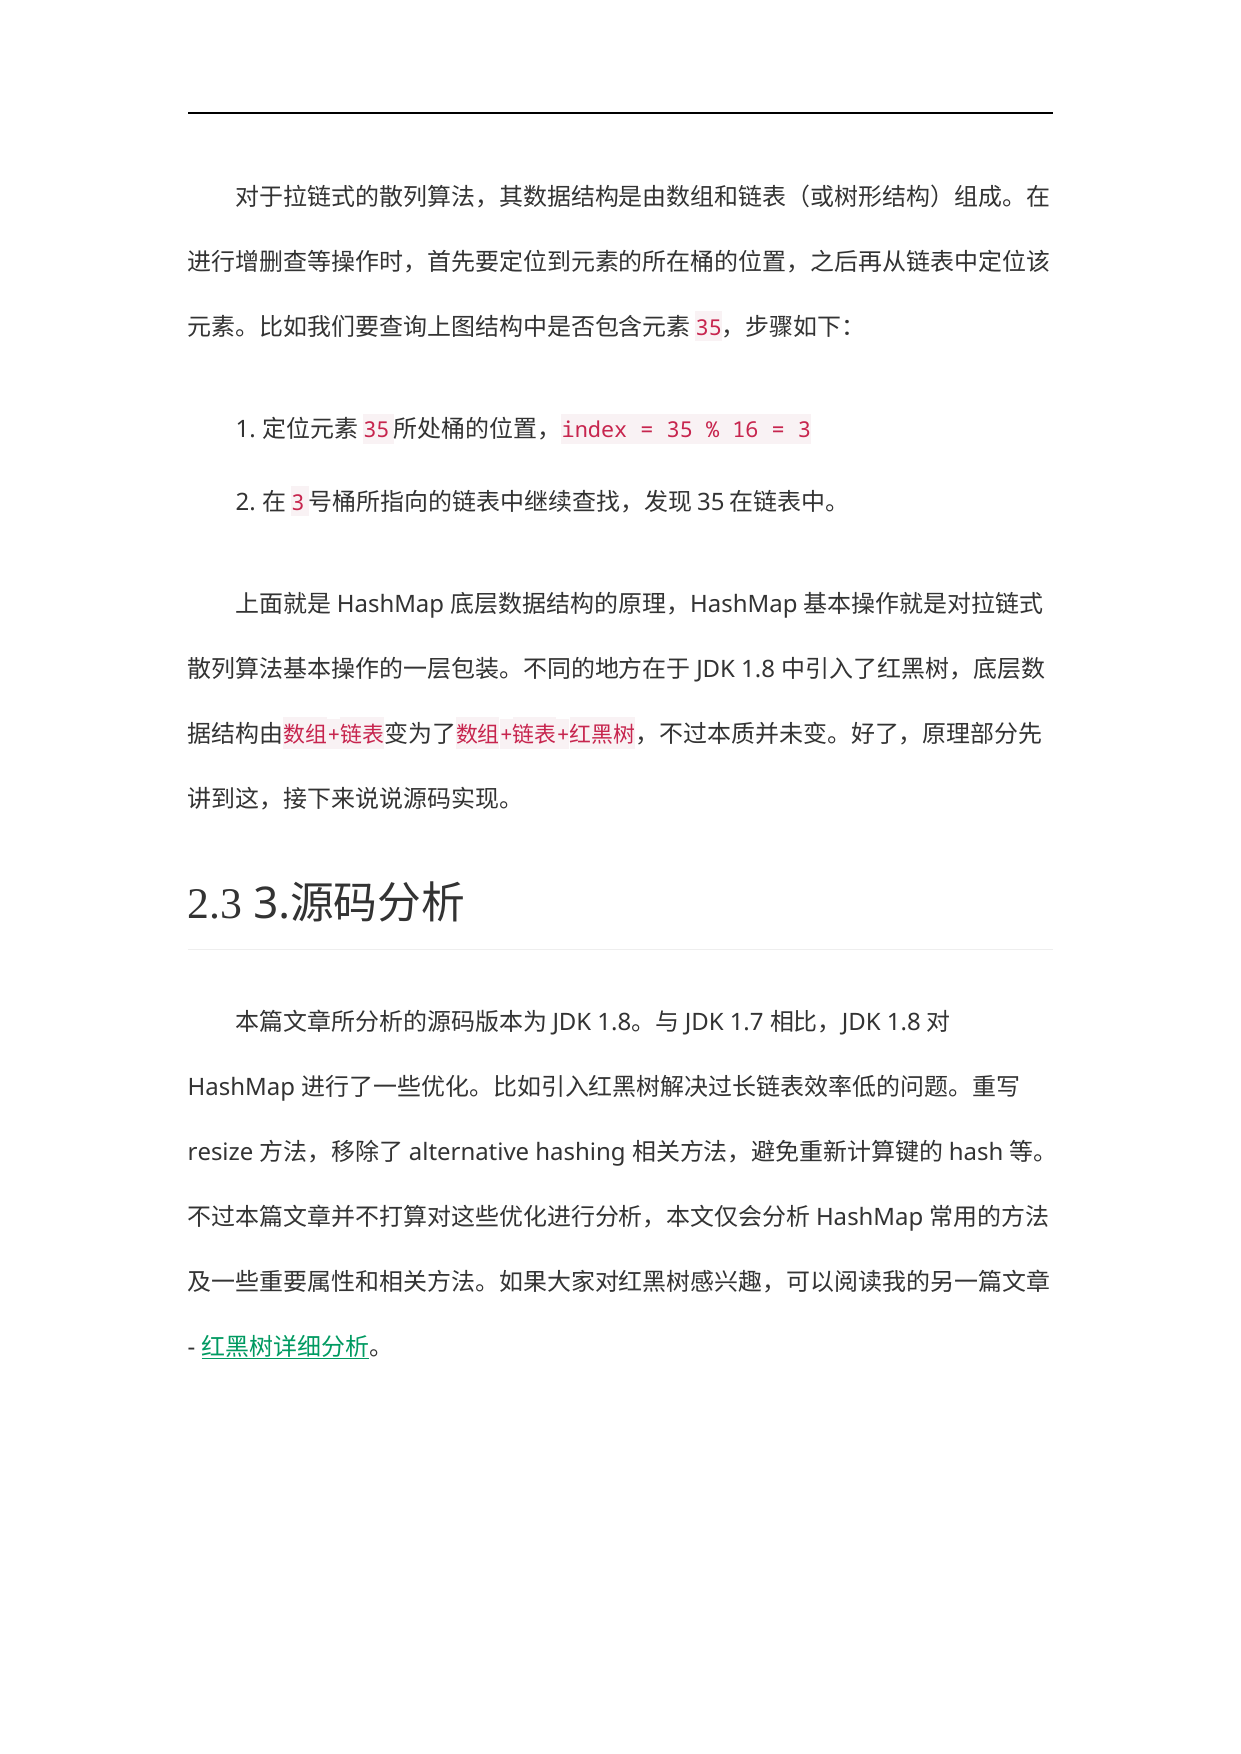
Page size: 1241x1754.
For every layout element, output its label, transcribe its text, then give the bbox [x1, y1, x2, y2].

subtitle 3.源码分析 [187, 867, 1053, 950]
text 对于拉链式的散列算法，其数据结构是由数组和链表（或树形结构）组成。在进行增删查等操作时，首先要定位到元素的所在桶的位置，之后再从链表中定位该元素。比如我们要查询上图结构中是否包含元素35，步骤如下： [187, 162, 1053, 357]
list 定位元素35所处桶的位置，index = 35 % 16 = 3 [187, 394, 1053, 459]
text 上面就是 HashMap 底层数据结构的原理，HashMap 基本操作就是对拉链式散列算法基本操作的一层包装。不同的地方在于 JDK 1.8 中引入了红黑树，底层数据结构由数组+链表变为了数组+链表+红黑树，不过本质并未变。好了，原理部分先讲到这，接下来说说源码实现。 [187, 569, 1053, 829]
text 本篇文章所分析的源码版本为 JDK 1.8。与 JDK 1.7 相比，JDK 1.8 对 HashMap 进行了一些优化。比如引入红黑树解决过长链表效率低的问题。重写 resize 方法，移除了 alternative hashing 相关方法，避免重新计算键的 hash 等。不过本篇文章并不打算对这些优化进行分析，本文仅会分析 HashMap 常用的方法及一些重要属性和相关方法。如果大家对红黑树感兴趣，可以阅读我的另一篇文章 - 红黑树详细分析。 [187, 988, 1053, 1378]
list 在3号桶所指向的链表中继续查找，发现35在链表中。 [187, 467, 1053, 532]
